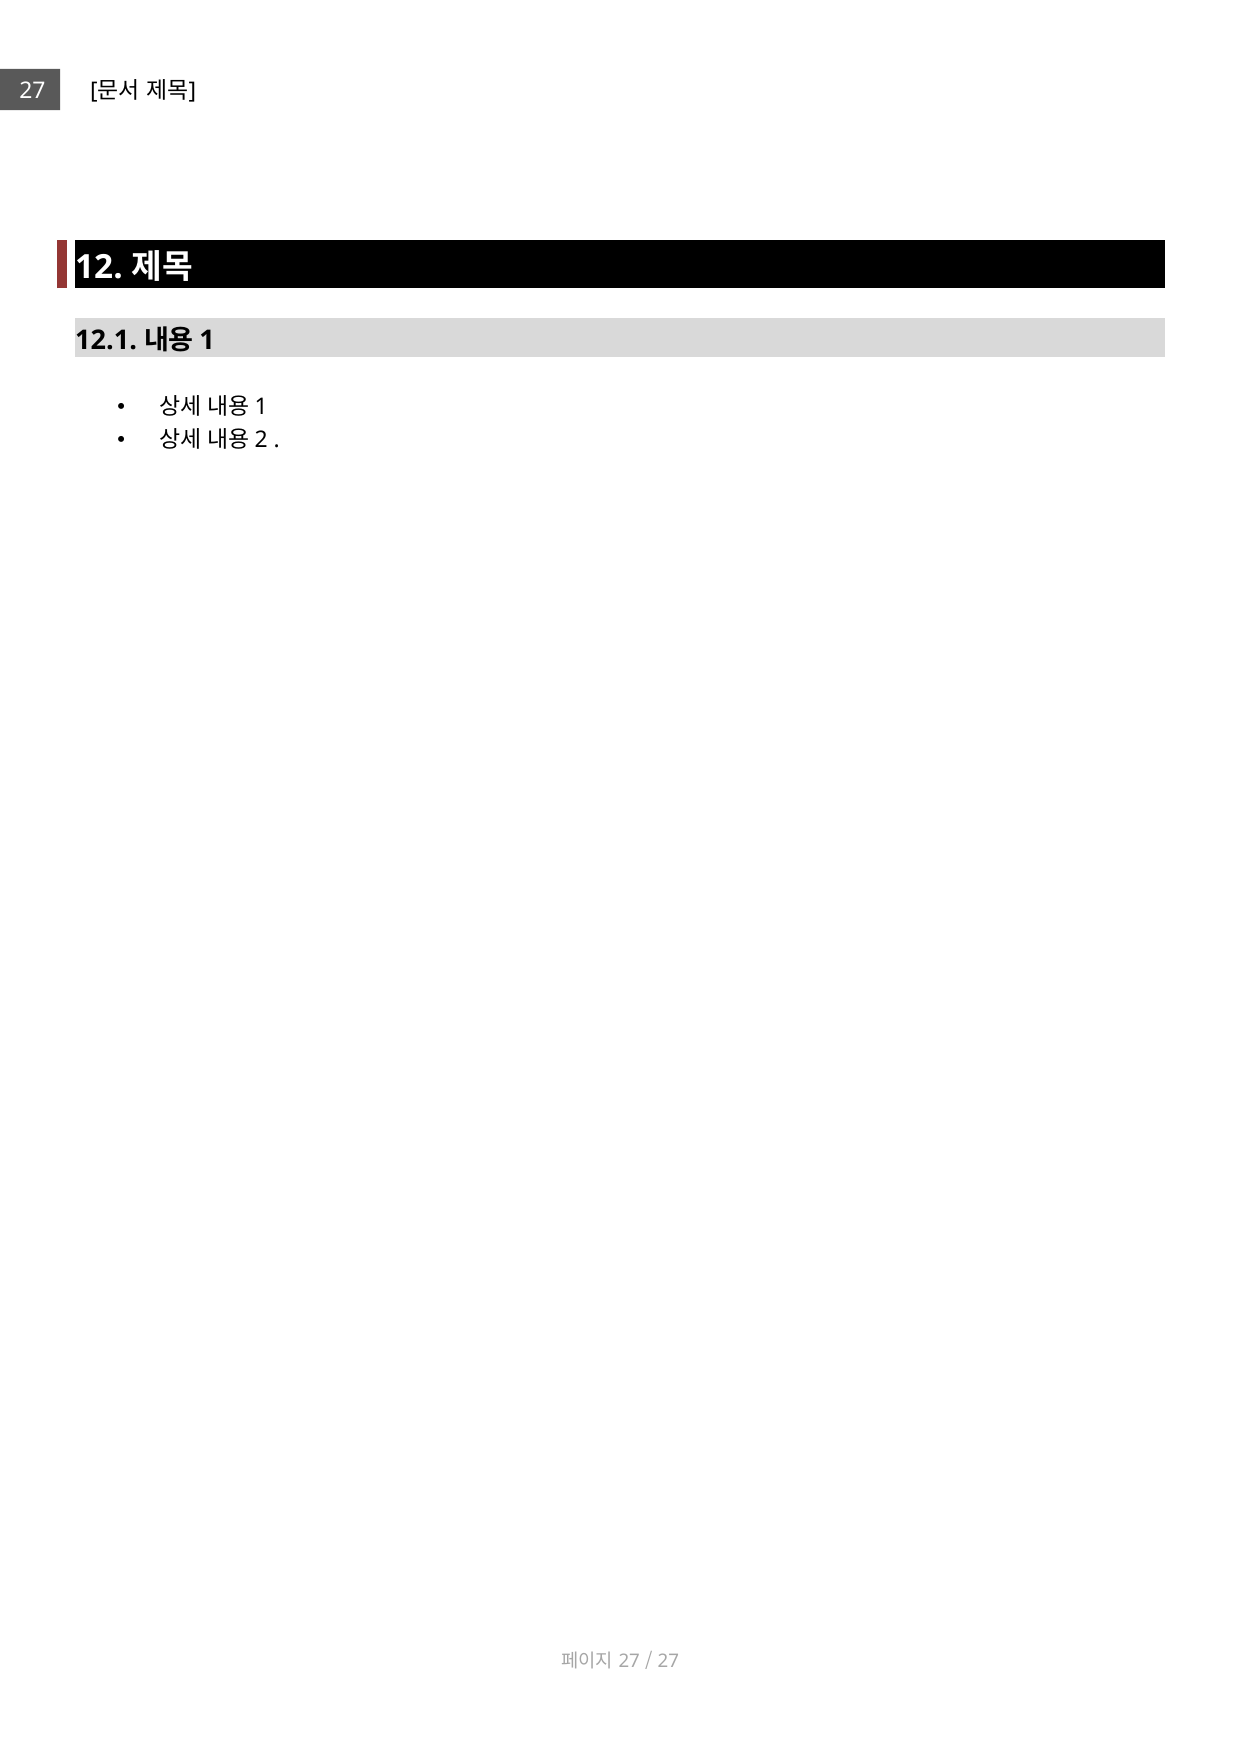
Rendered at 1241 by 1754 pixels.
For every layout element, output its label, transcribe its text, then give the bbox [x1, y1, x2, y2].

text 상세 내용1 [117, 387, 1165, 421]
text 내용1 [75, 318, 1165, 357]
text 상세 내용2 . [117, 421, 1165, 454]
list 제목 [75, 240, 1165, 288]
